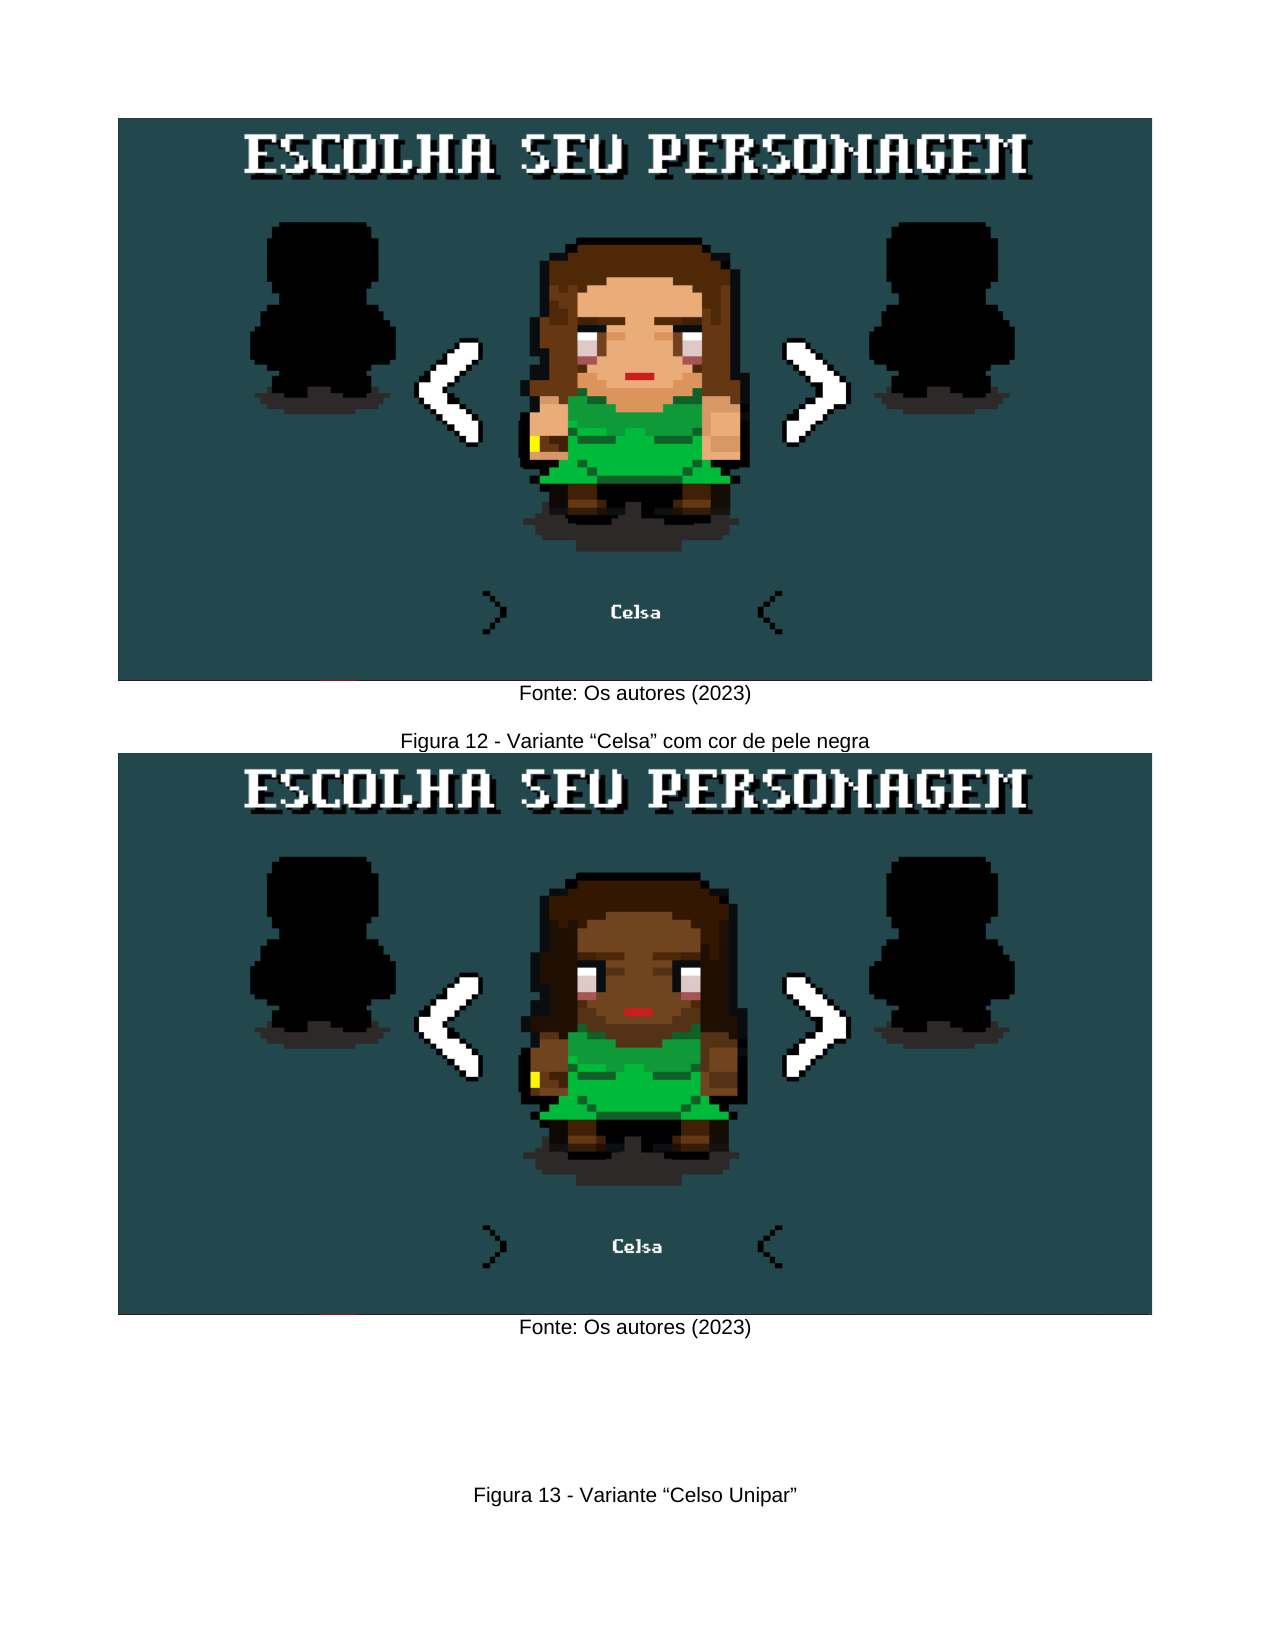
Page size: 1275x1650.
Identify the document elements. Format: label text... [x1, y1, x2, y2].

text Fonte: Os autores (2023) [118, 1315, 1152, 1339]
text Figura 13 - Variante “Celso Unipar” [118, 1483, 1152, 1507]
picture [118, 752, 1153, 1315]
text Figura 12 - Variante “Celsa” com cor de pele negra [118, 728, 1152, 752]
picture [118, 118, 1153, 681]
text Fonte: Os autores (2023) [118, 681, 1152, 704]
